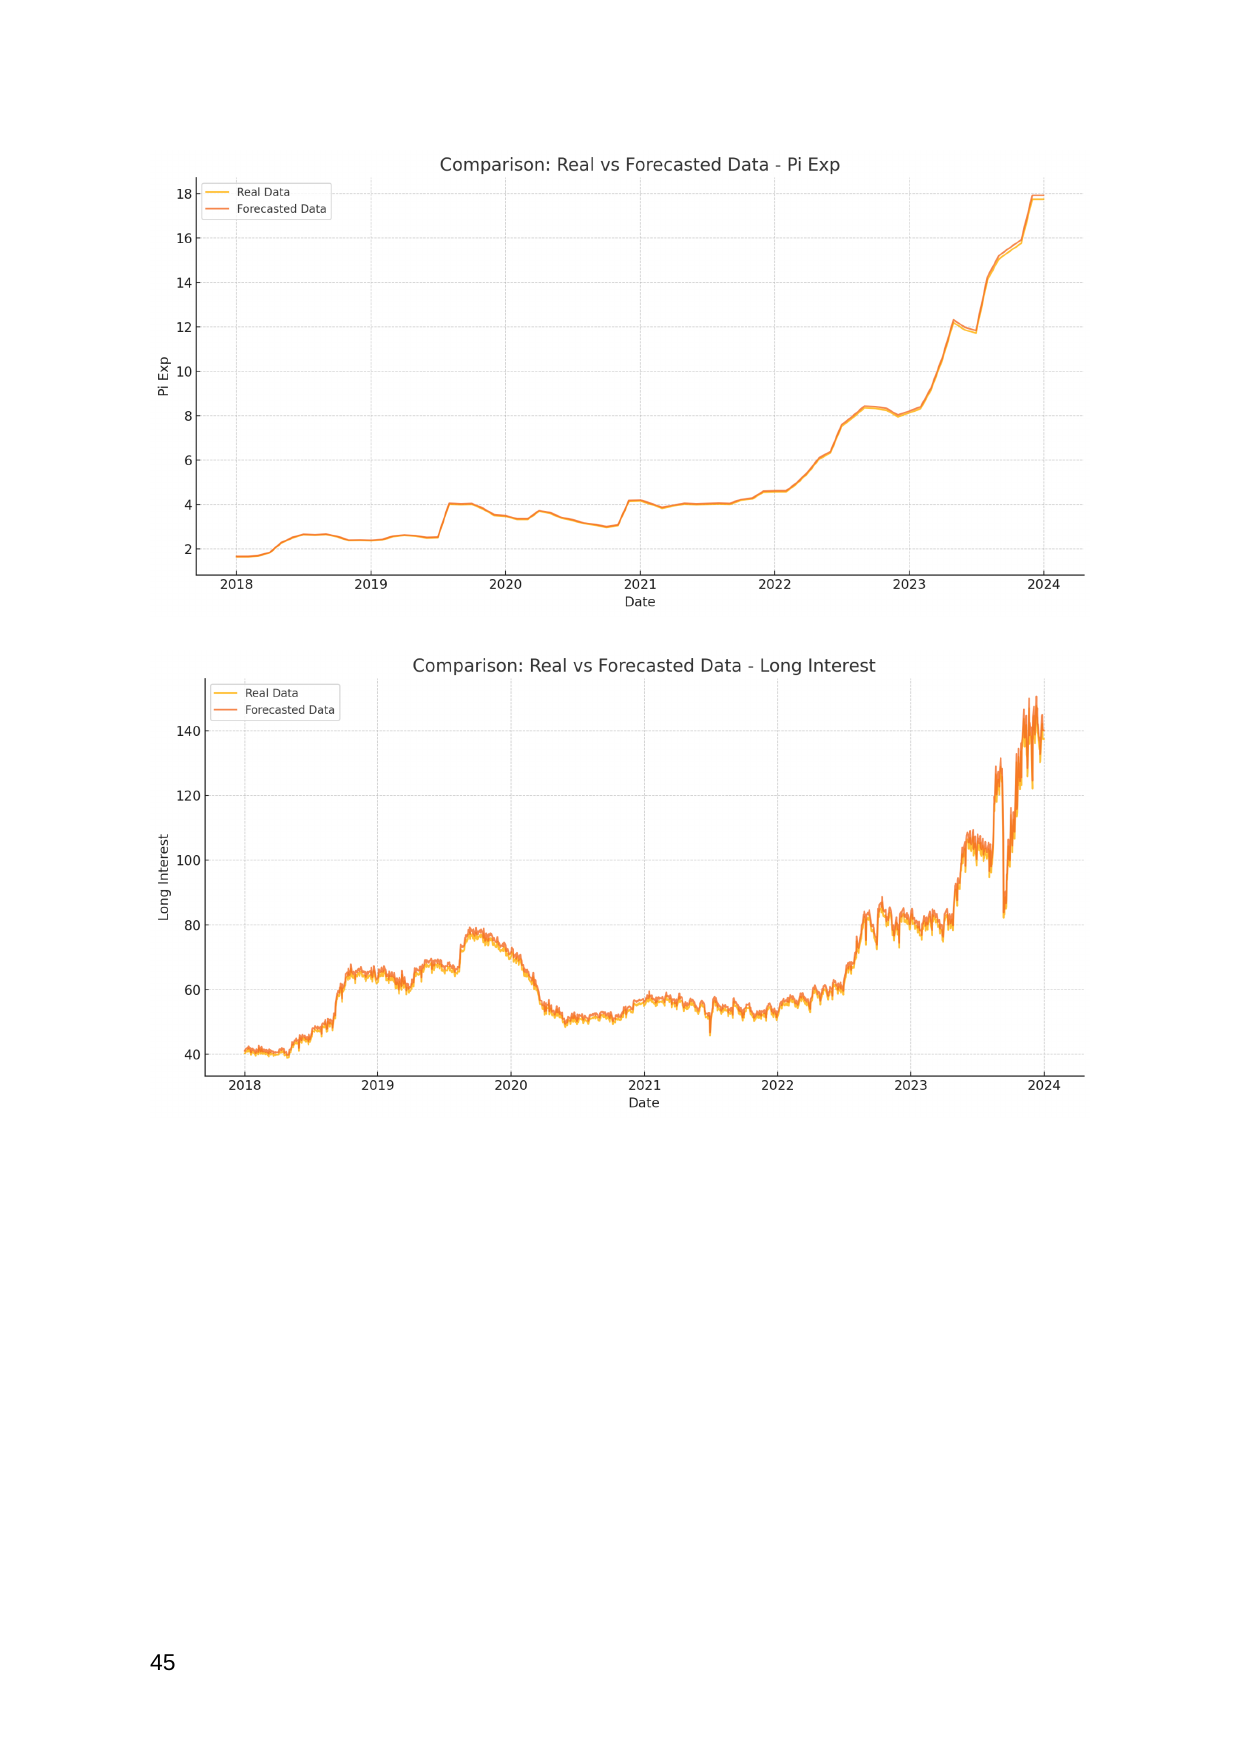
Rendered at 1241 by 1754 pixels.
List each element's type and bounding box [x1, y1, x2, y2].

picture [150, 150, 1091, 617]
picture [150, 650, 1091, 1118]
